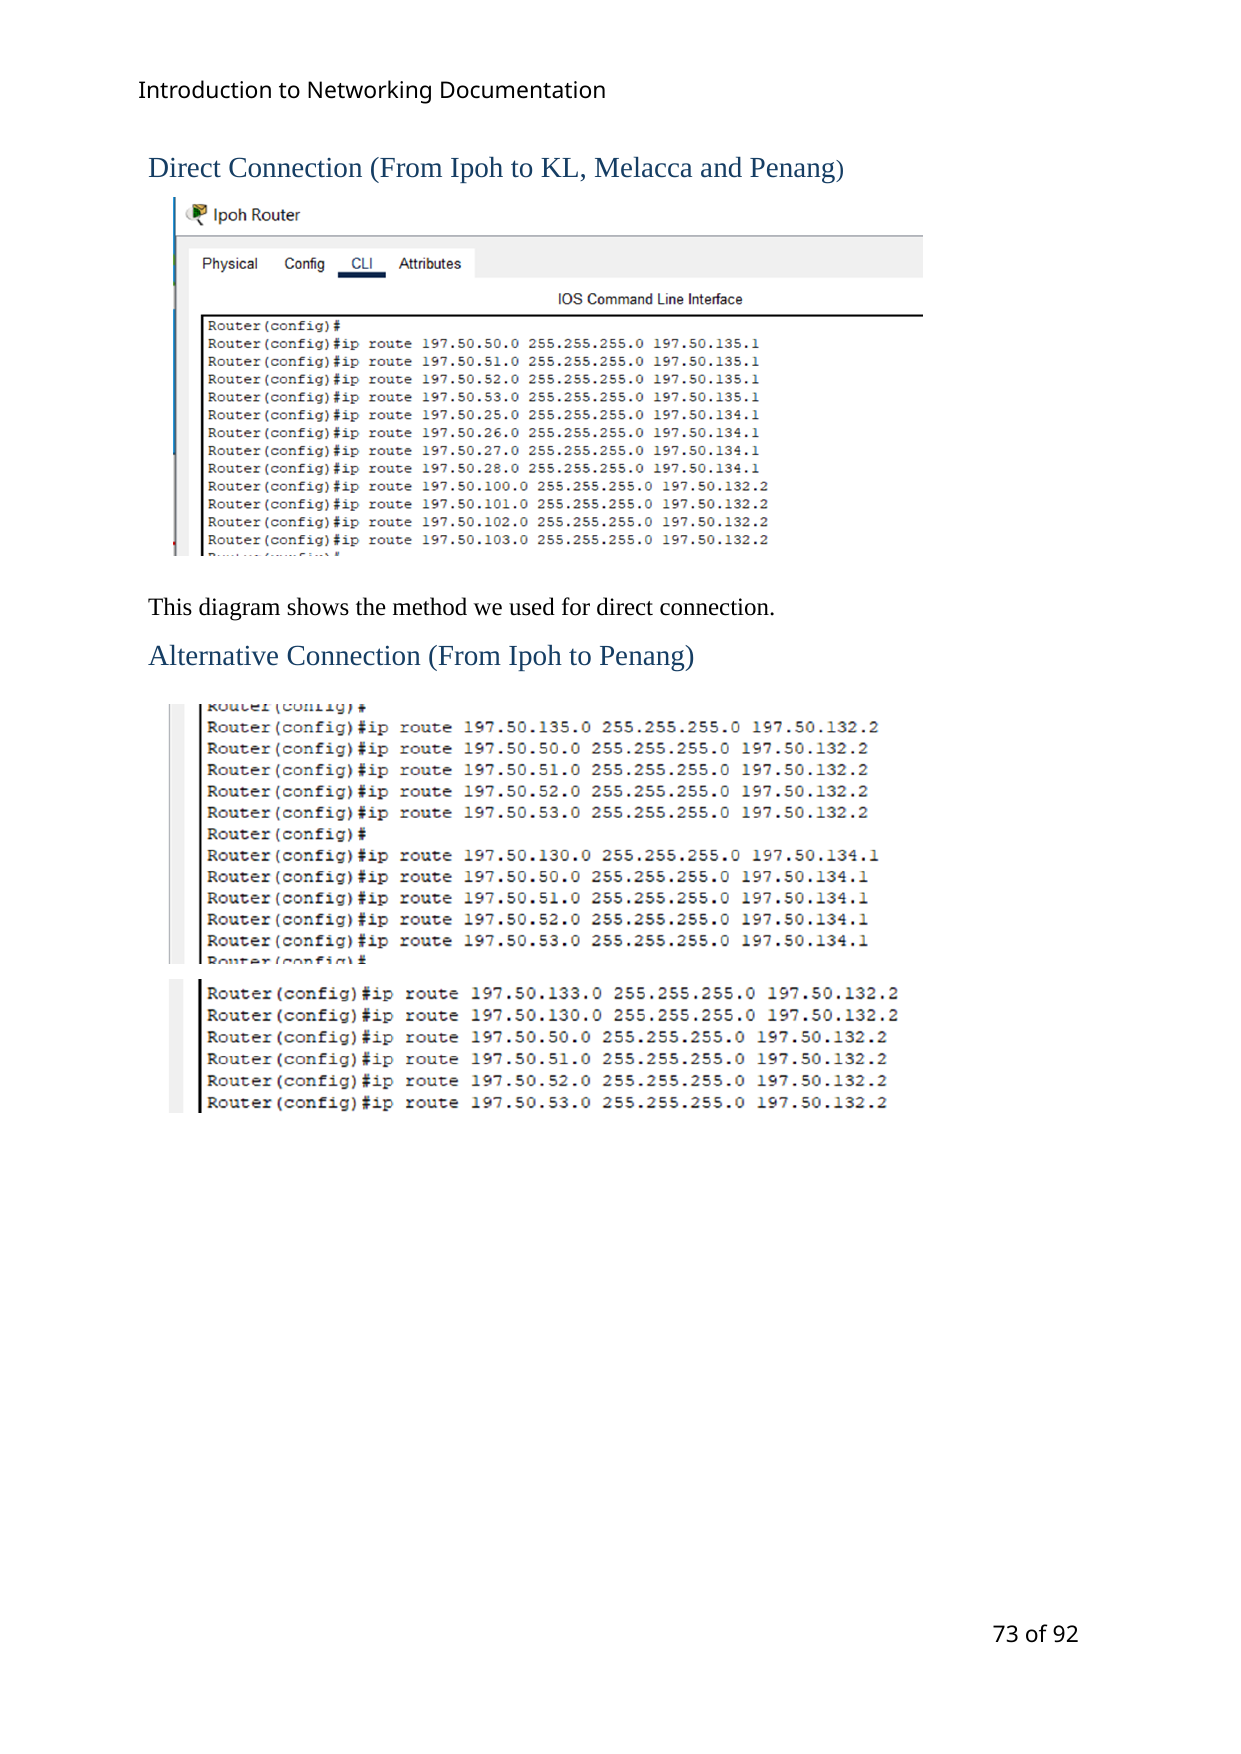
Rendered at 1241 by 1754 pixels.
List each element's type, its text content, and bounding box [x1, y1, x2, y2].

text Direct Connection (From Ipoh to KL, Melacca and Penang) [148, 150, 1092, 561]
text This diagram shows the method we used for direct connection. Alternative Connection (From Ipoh to Penang) [148, 592, 1092, 671]
